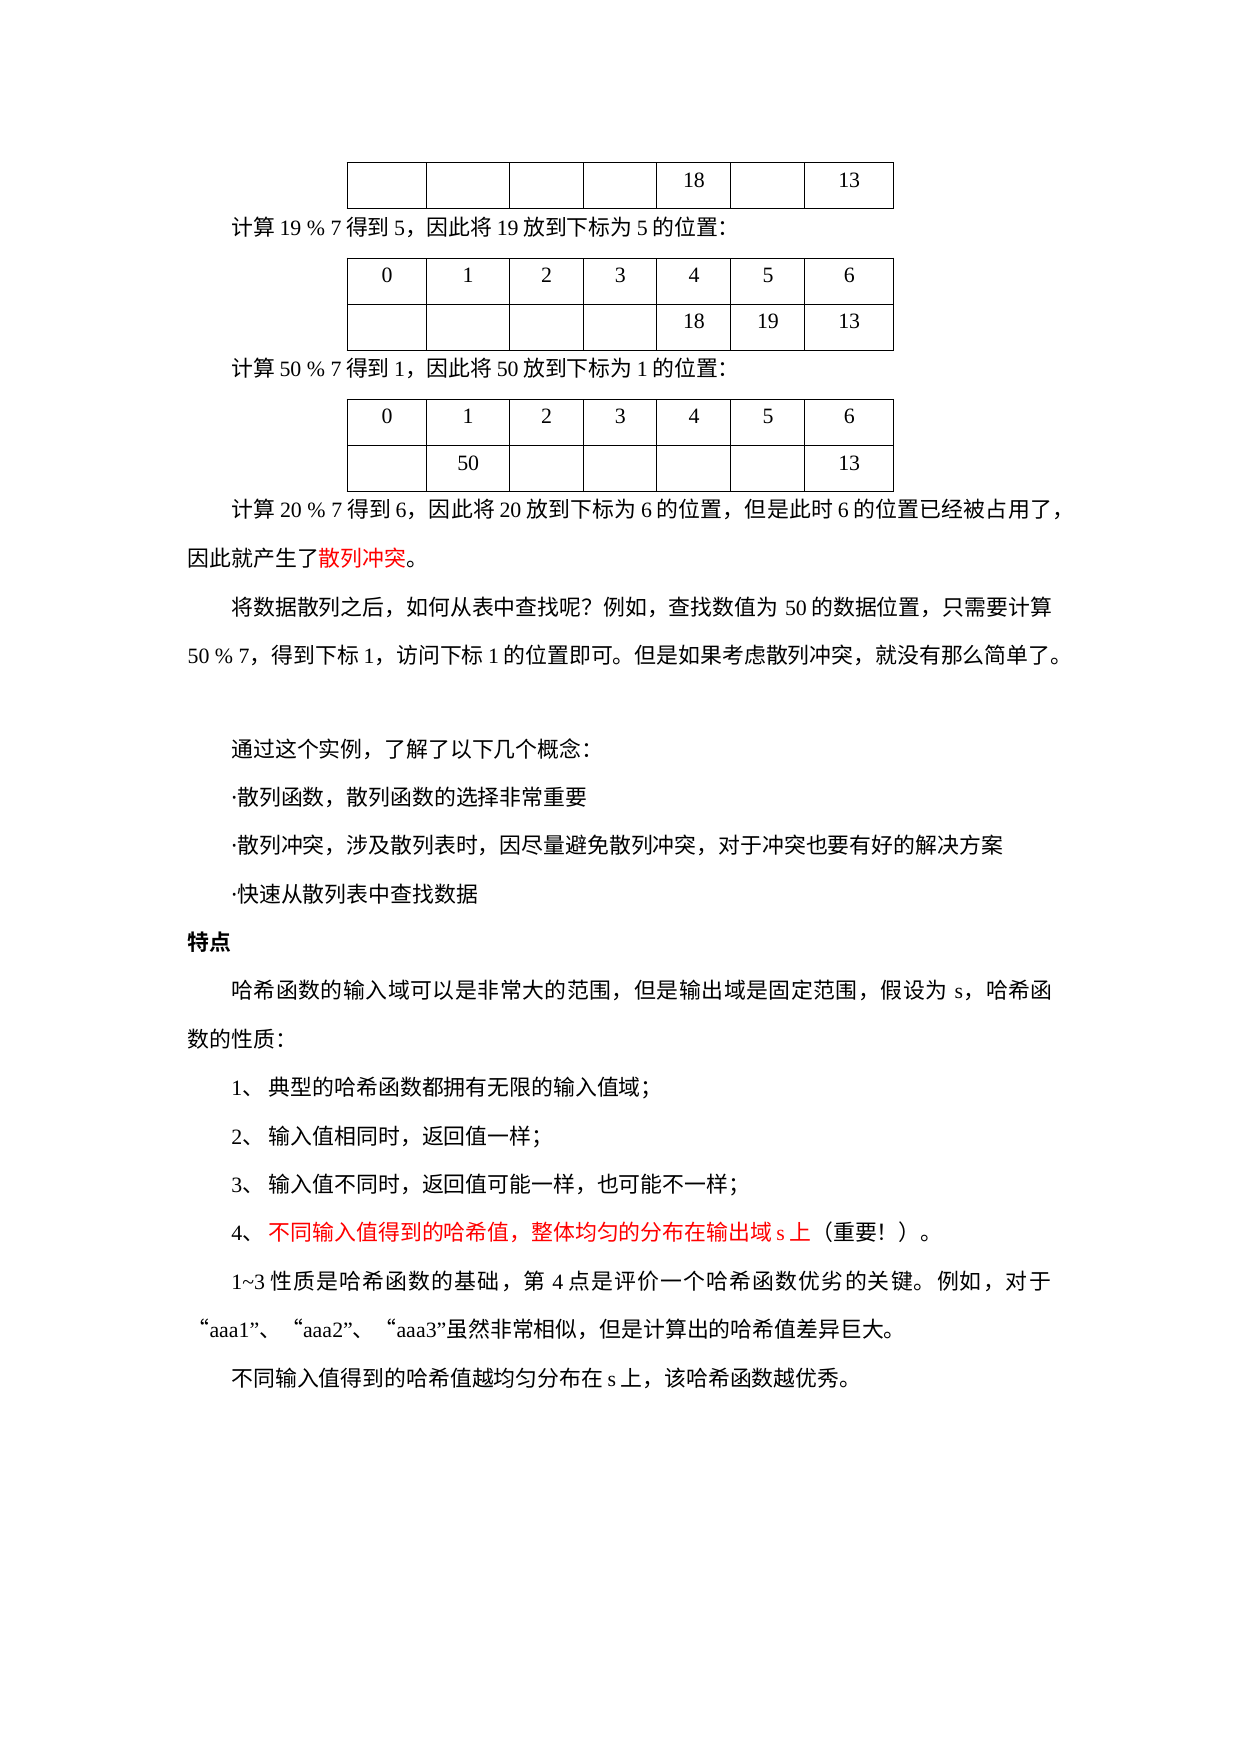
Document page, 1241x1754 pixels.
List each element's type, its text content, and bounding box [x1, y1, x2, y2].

table_header 3 [584, 259, 656, 303]
list 不同输入值得到的哈希值，整体均匀的分布在输出域s上（重要！）。 [231, 1215, 1053, 1247]
list 输入值不同时，返回值可能一样，也可能不一样； [231, 1167, 1053, 1199]
table_cell [584, 446, 656, 491]
table_header 2 [510, 259, 583, 303]
table_cell [348, 446, 426, 491]
table_header 6 [805, 259, 893, 303]
text ·散列函数，散列函数的选择非常重要 [187, 779, 1053, 812]
table_header 3 [584, 400, 656, 445]
list 输入值相同时，返回值一样； [231, 1118, 1053, 1151]
table_header 2 [510, 400, 583, 445]
table_cell [657, 446, 730, 491]
table_cell 18 [657, 163, 730, 208]
table_cell 19 [731, 305, 804, 349]
text 不同输入值得到的哈希值越均匀分布在s上，该哈希函数越优秀。 [187, 1360, 1053, 1393]
table_header 4 [657, 400, 730, 445]
table_cell 13 [805, 305, 893, 349]
table_header 4 [657, 259, 730, 303]
list 典型的哈希函数都拥有无限的输入值域； [231, 1070, 1053, 1102]
text ·散列冲突，涉及散列表时，因尽量避免散列冲突，对于冲突也要有好的解决方案 [187, 828, 1053, 860]
text 计算20 % 7得到6，因此将20放到下标为6的位置，但是此时6的位置已经被占用了，因此就产生了散列冲突。 [187, 492, 1053, 573]
text 计算50 % 7得到1，因此将50放到下标为1的位置： [187, 351, 1053, 383]
table_cell 50 [427, 446, 509, 491]
table_cell [584, 305, 656, 349]
table_cell [731, 163, 804, 208]
table_header 6 [805, 400, 893, 445]
table_cell 13 [805, 446, 893, 491]
text 1~3性质是哈希函数的基础，第4点是评价一个哈希函数优劣的关键。例如，对于“aaa1”、“aaa2”、“aaa3”虽然非常相似，但是计算出的哈希值差异巨大。 [187, 1263, 1053, 1344]
table_cell [510, 163, 583, 208]
table_cell [427, 305, 509, 349]
table_header 1 [427, 259, 509, 303]
table_cell 18 [657, 305, 730, 349]
text 哈希函数的输入域可以是非常大的范围，但是输出域是固定范围，假设为s，哈希函数的性质： [187, 973, 1053, 1054]
table_header 0 [348, 400, 426, 445]
text 计算19 % 7得到5，因此将19放到下标为5的位置： [187, 209, 1053, 242]
subtitle 特点 [187, 924, 1053, 957]
table_cell [510, 446, 583, 491]
table_cell [731, 446, 804, 491]
table_cell [348, 163, 426, 208]
table_header 5 [731, 259, 804, 303]
text 通过这个实例，了解了以下几个概念： [187, 731, 1053, 764]
text ·快速从散列表中查找数据 [187, 876, 1053, 909]
table_cell [510, 305, 583, 349]
table_cell [427, 163, 509, 208]
table_header 5 [731, 400, 804, 445]
table_cell [348, 305, 426, 349]
table_header 1 [427, 400, 509, 445]
text 将数据散列之后，如何从表中查找呢？例如，查找数值为50的数据位置，只需要计算50 % 7，得到下标1，访问下标1的位置即可。但是如果考虑散列冲突，就没有那么简单了。 [187, 589, 1053, 670]
table_cell 13 [805, 163, 893, 208]
table_cell [584, 163, 656, 208]
table_header 0 [348, 259, 426, 303]
